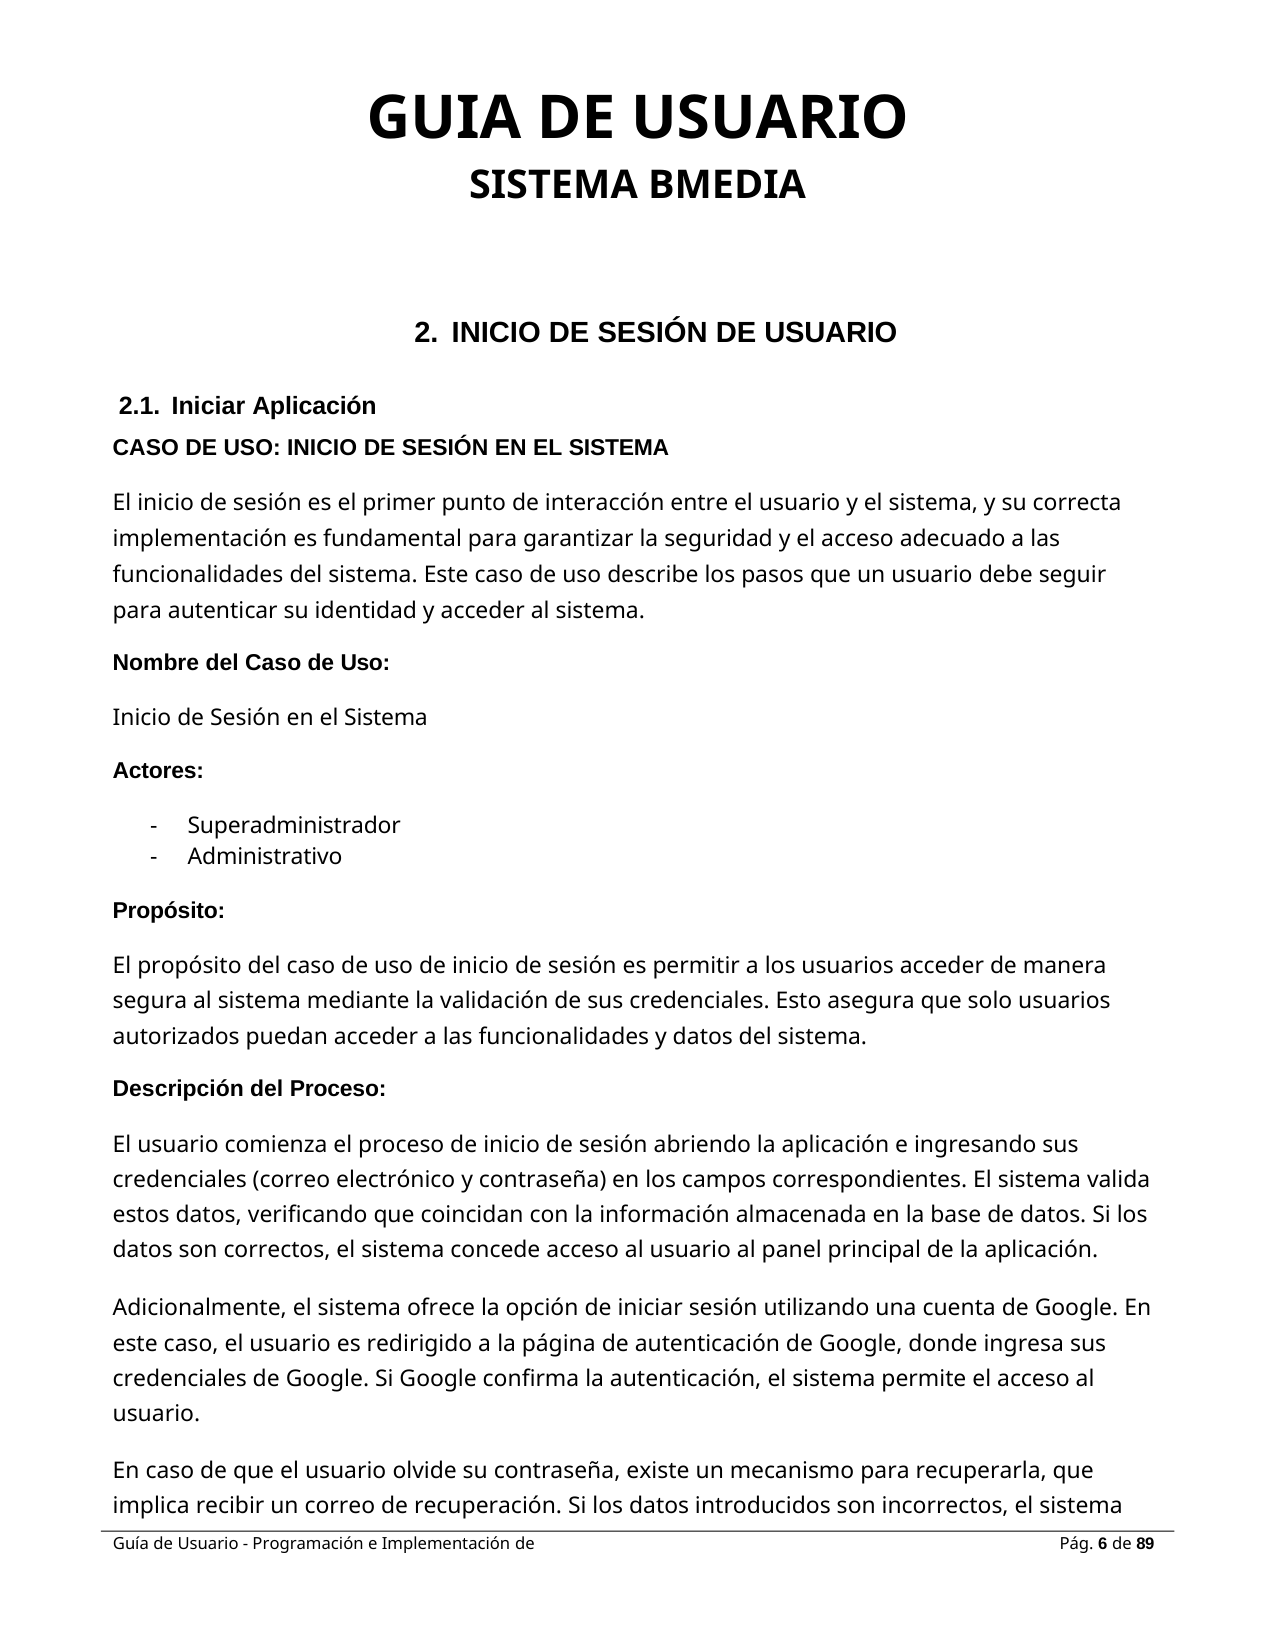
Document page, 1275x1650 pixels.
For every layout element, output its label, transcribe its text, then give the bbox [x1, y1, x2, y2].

subtitle CASO DE USO: INICIO DE SESIÓN EN EL SISTEMA [112, 434, 1175, 460]
subtitle Actores: [112, 757, 1175, 783]
text Inicio de Sesión en el Sistema [112, 701, 1175, 733]
list Superadministrador [150, 809, 1175, 840]
text El usuario comienza el proceso de inicio de sesión abriendo la aplicación e ingresando sus credenciales (correo electrónico y contraseña) en los campos correspondientes. El sistema valida estos datos, verificando que coincidan con la información almacenada en la base de datos. Si los datos son correctos, el sistema concede acceso al usuario al panel principal de la aplicación. [112, 1127, 1160, 1265]
list Administrativo [150, 840, 1175, 871]
text El propósito del caso de uso de inicio de sesión es permitir a los usuarios acceder de manera segura al sistema mediante la validación de sus credenciales. Esto asegura que solo usuarios autorizados puedan acceder a las funcionalidades y datos del sistema. [112, 949, 1161, 1051]
subtitle INICIO DE SESIÓN DE USUARIO [414, 315, 1175, 349]
subtitle Nombre del Caso de Uso: [112, 649, 1175, 676]
subtitle Iniciar Aplicación [118, 391, 1175, 419]
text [112, 1454, 1161, 1520]
text El inicio de sesión es el primer punto de interacción entre el usuario y el sistema, y su correcta implementación es fundamental para garantizar la seguridad y el acceso adecuado a las funcionalidades del sistema. Este caso de uso describe los pasos que un usuario debe seguir para autenticar su identidad y acceder al sistema. [112, 486, 1161, 625]
subtitle Propósito: [112, 897, 1175, 923]
subtitle Descripción del Proceso: [112, 1075, 1175, 1102]
text Adicionalmente, el sistema ofrece la opción de iniciar sesión utilizando una cuenta de Google. En este caso, el usuario es redirigido a la página de autenticación de Google, donde ingresa sus credenciales de Google. Si Google confirma la autenticación, el sistema permite el acceso al usuario. [112, 1291, 1161, 1428]
